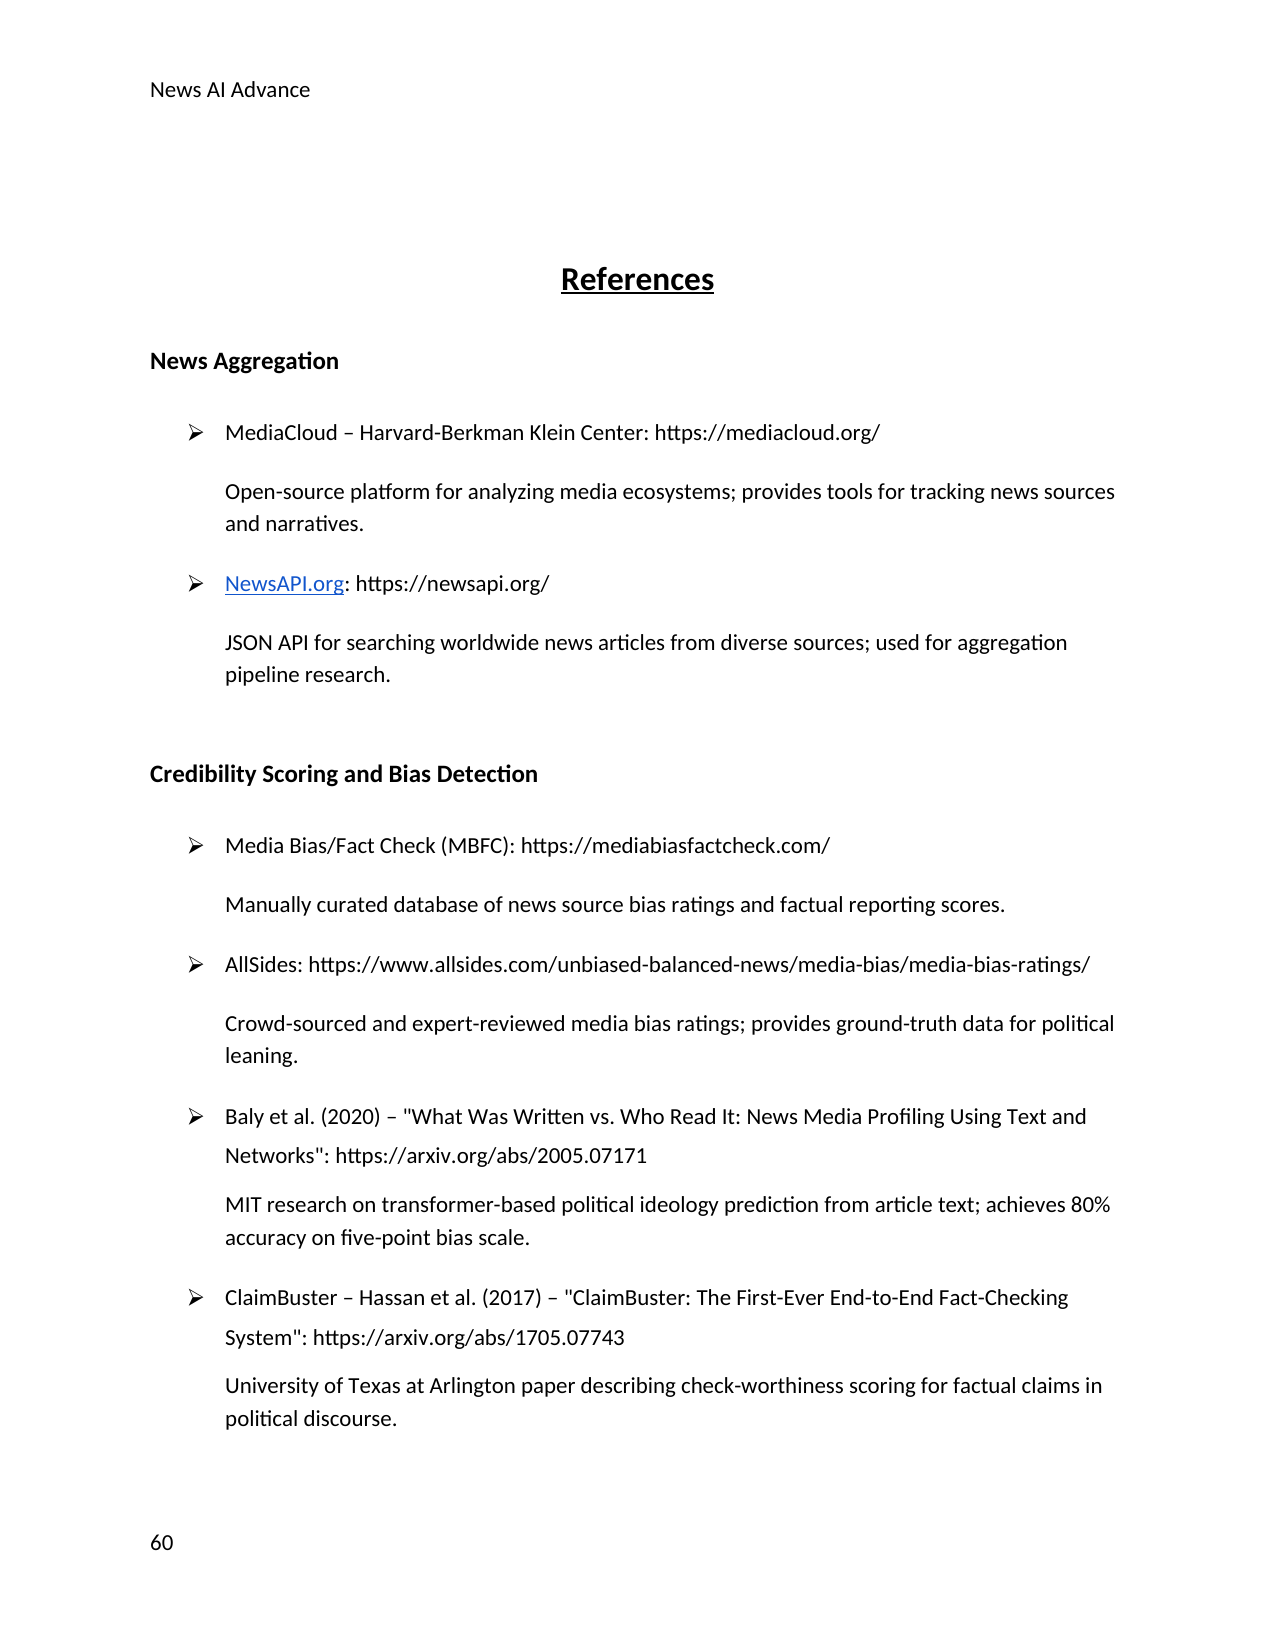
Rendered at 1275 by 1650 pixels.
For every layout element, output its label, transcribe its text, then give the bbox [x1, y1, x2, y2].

list AllSides: https://www.allsides.com/unbiased-balanced-news/media-bias/media-bias-ratings/ [187, 939, 1125, 986]
text University of Texas at Arlington paper describing check-worthiness scoring for factual claims in political discourse. [225, 1372, 1125, 1432]
text MIT research on transformer-based political ideology prediction from article text; achieves 80% accuracy on five-point bias scale. [225, 1191, 1125, 1251]
list NewsAPI.org: https://newsapi.org/ [187, 558, 1125, 605]
text Manually curated database of news source bias ratings and factual reporting scores. [225, 890, 1125, 918]
subtitle News Aggregation [150, 345, 1125, 376]
text JSON API for searching worldwide news articles from diverse sources; used for aggregation pipeline research. [225, 628, 1125, 689]
list Media Bias/Fact Check (MBFC): https://mediabiasfactcheck.com/ [187, 819, 1125, 866]
list MediaCloud – Harvard-Berkman Klein Center: https://mediacloud.org/ [187, 406, 1125, 453]
list ClaimBuster – Hassan et al. (2017) – "ClaimBuster: The First-Ever End-to-End Fact-Checking System": https://arxiv.org/abs/1705.07743 [187, 1272, 1125, 1351]
subtitle References [150, 257, 1125, 298]
text Open-source platform for analyzing media ecosystems; provides tools for tracking news sources and narratives. [225, 477, 1125, 537]
subtitle Credibility Scoring and Bias Detection [150, 758, 1125, 789]
text Crowd-sourced and expert-reviewed media bias ratings; provides ground-truth data for political leaning. [225, 1009, 1125, 1070]
list Baly et al. (2020) – "What Was Written vs. Who Read It: News Media Profiling Using Text and Networks": https://arxiv.org/abs/2005.07171 [187, 1091, 1125, 1170]
